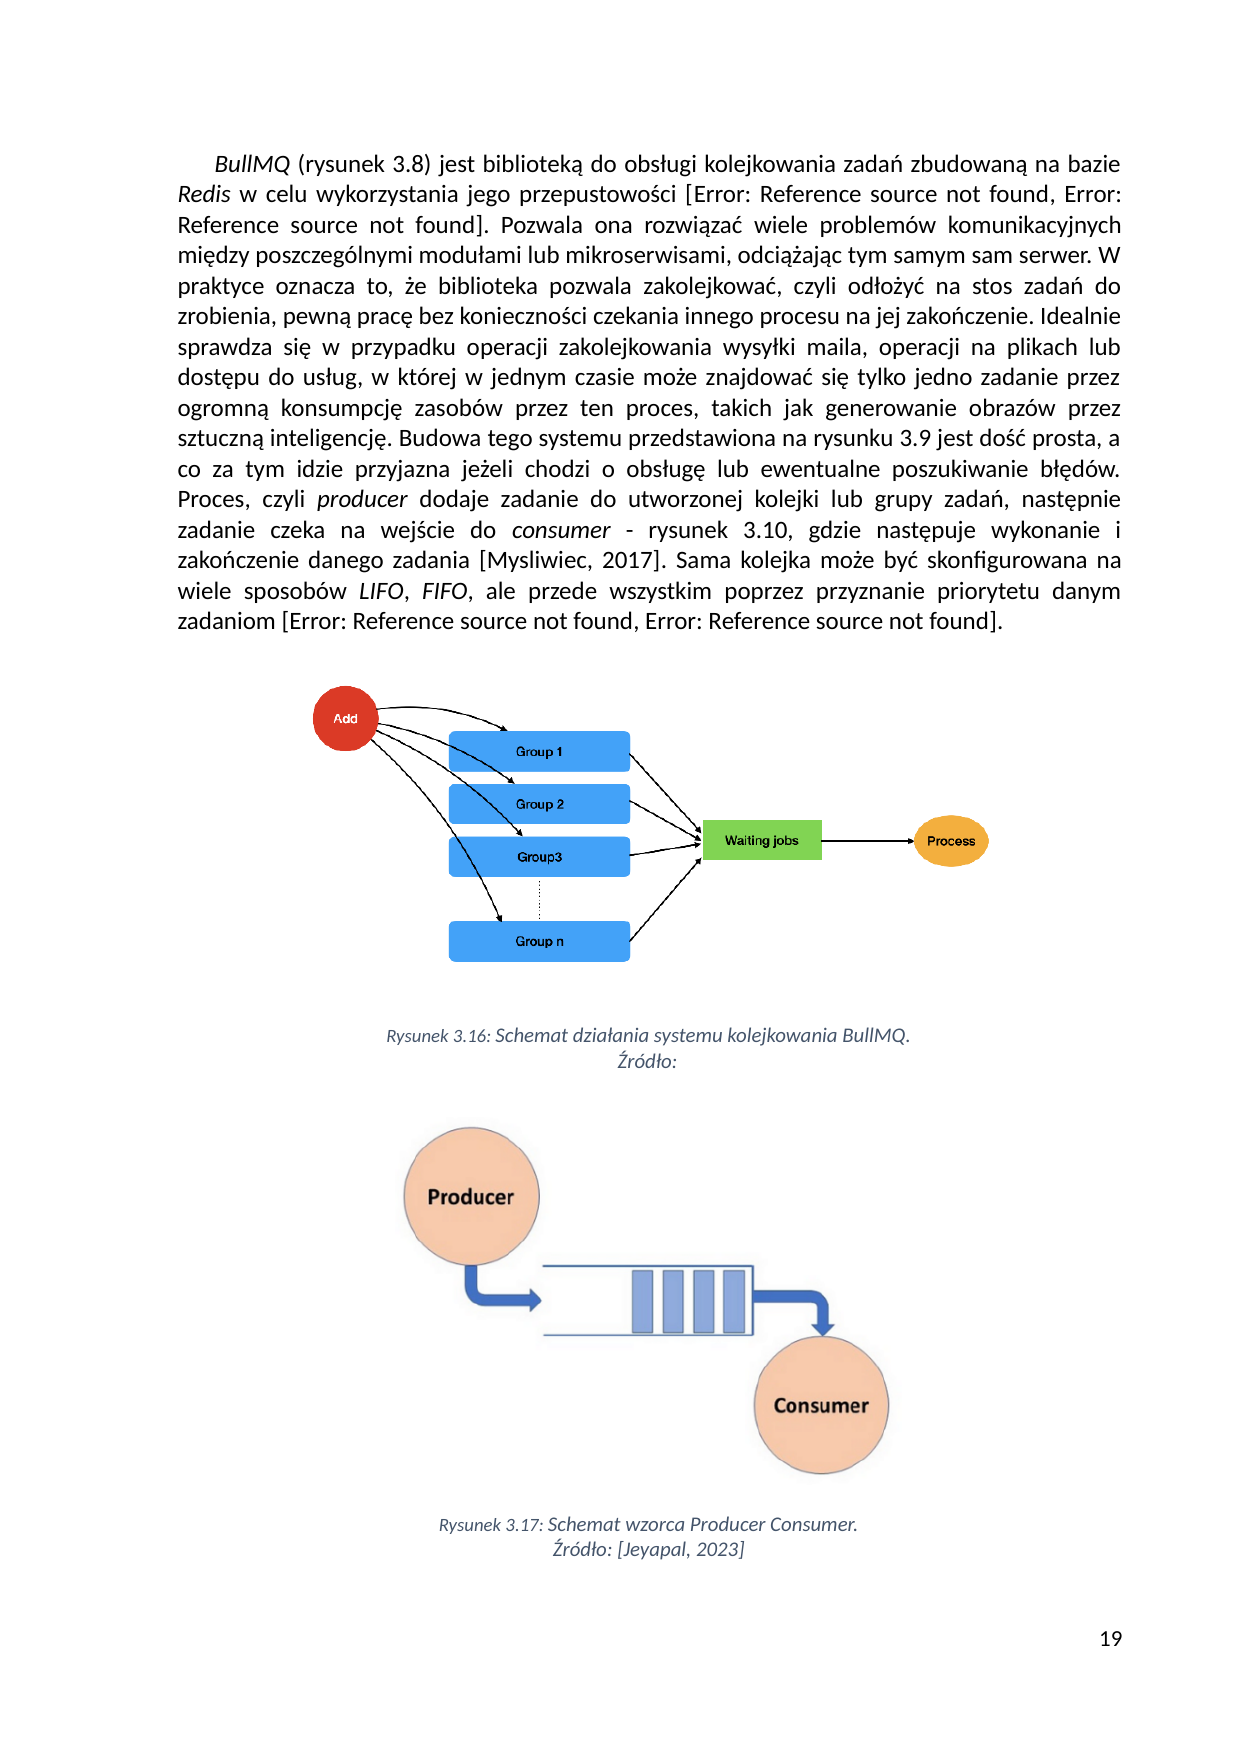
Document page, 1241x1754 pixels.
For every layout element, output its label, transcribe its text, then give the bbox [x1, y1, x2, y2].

text Źródło: [33] [177, 1536, 1122, 1562]
picture [274, 652, 1025, 1004]
text Źródło: [32] [177, 1048, 1122, 1073]
picture [384, 1117, 915, 1492]
